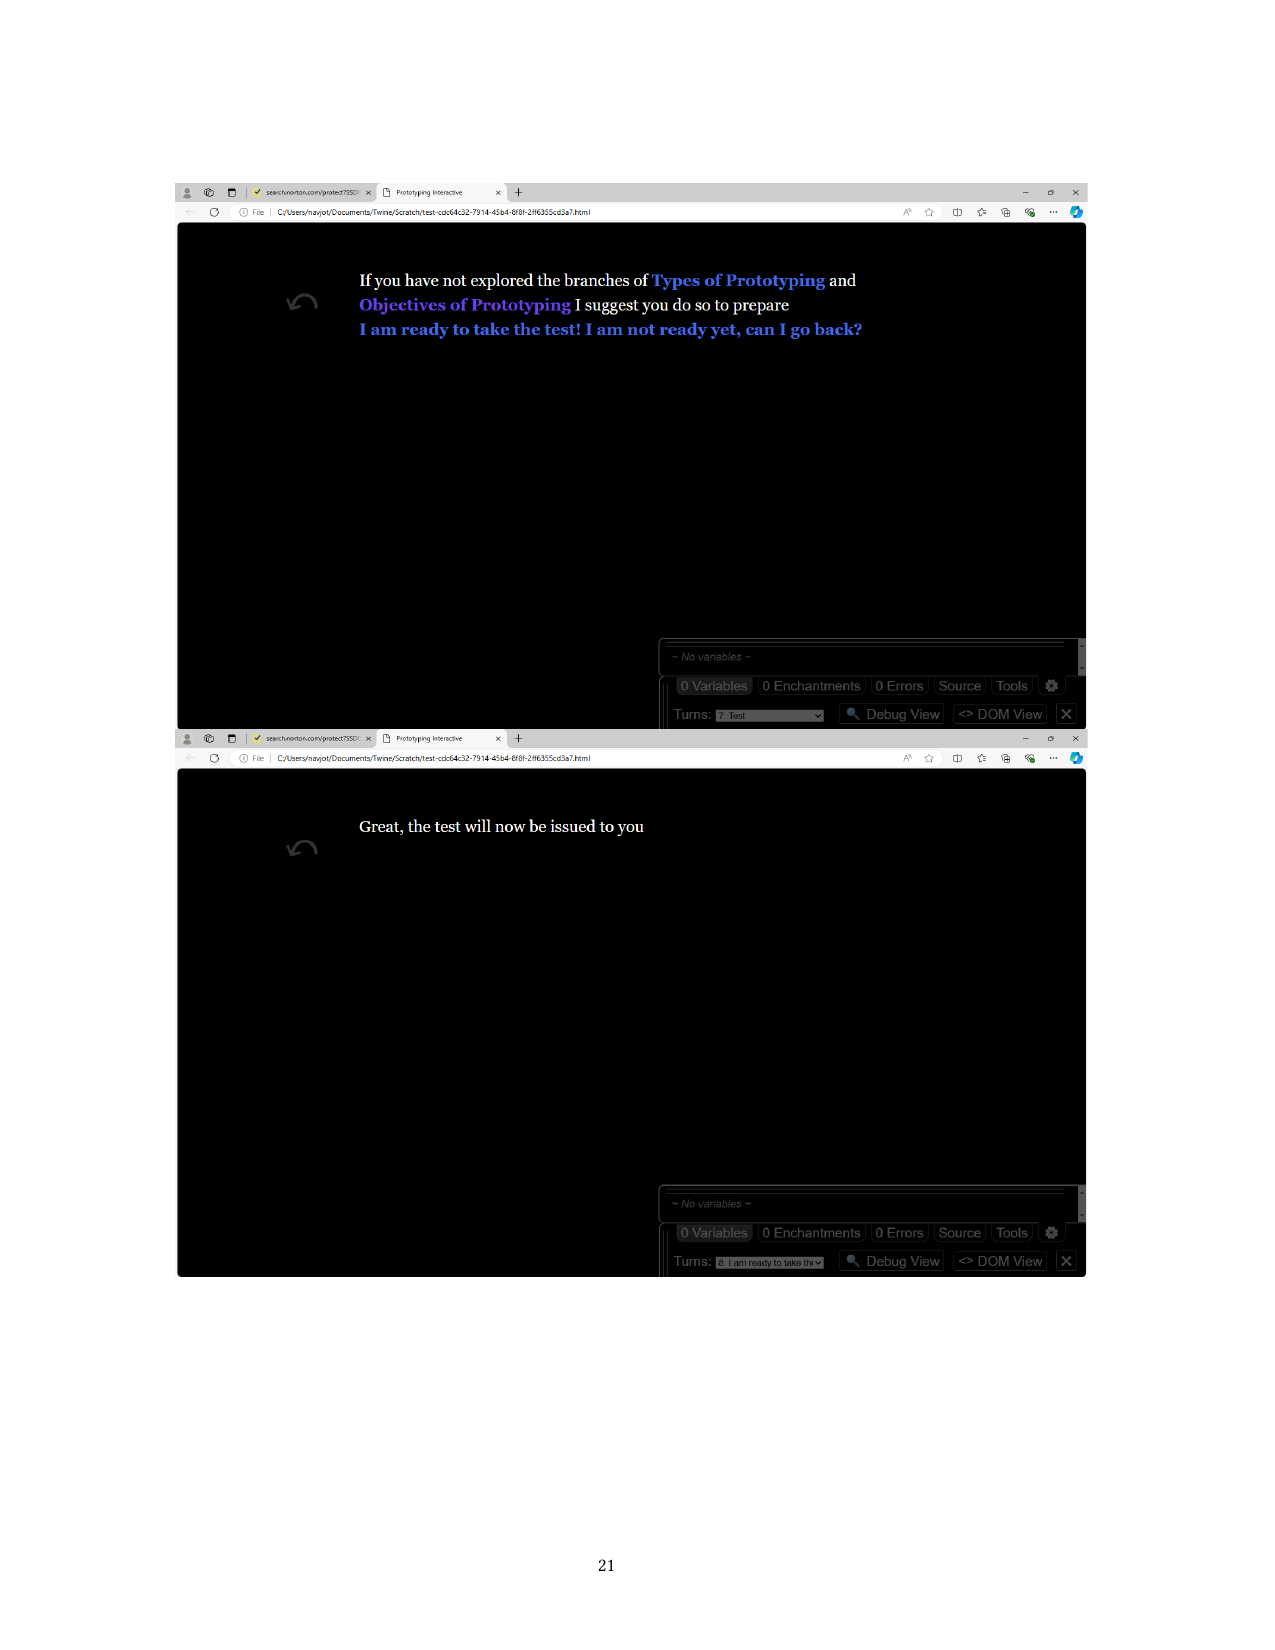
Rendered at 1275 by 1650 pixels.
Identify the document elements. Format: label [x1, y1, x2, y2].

picture [175, 183, 1088, 1277]
